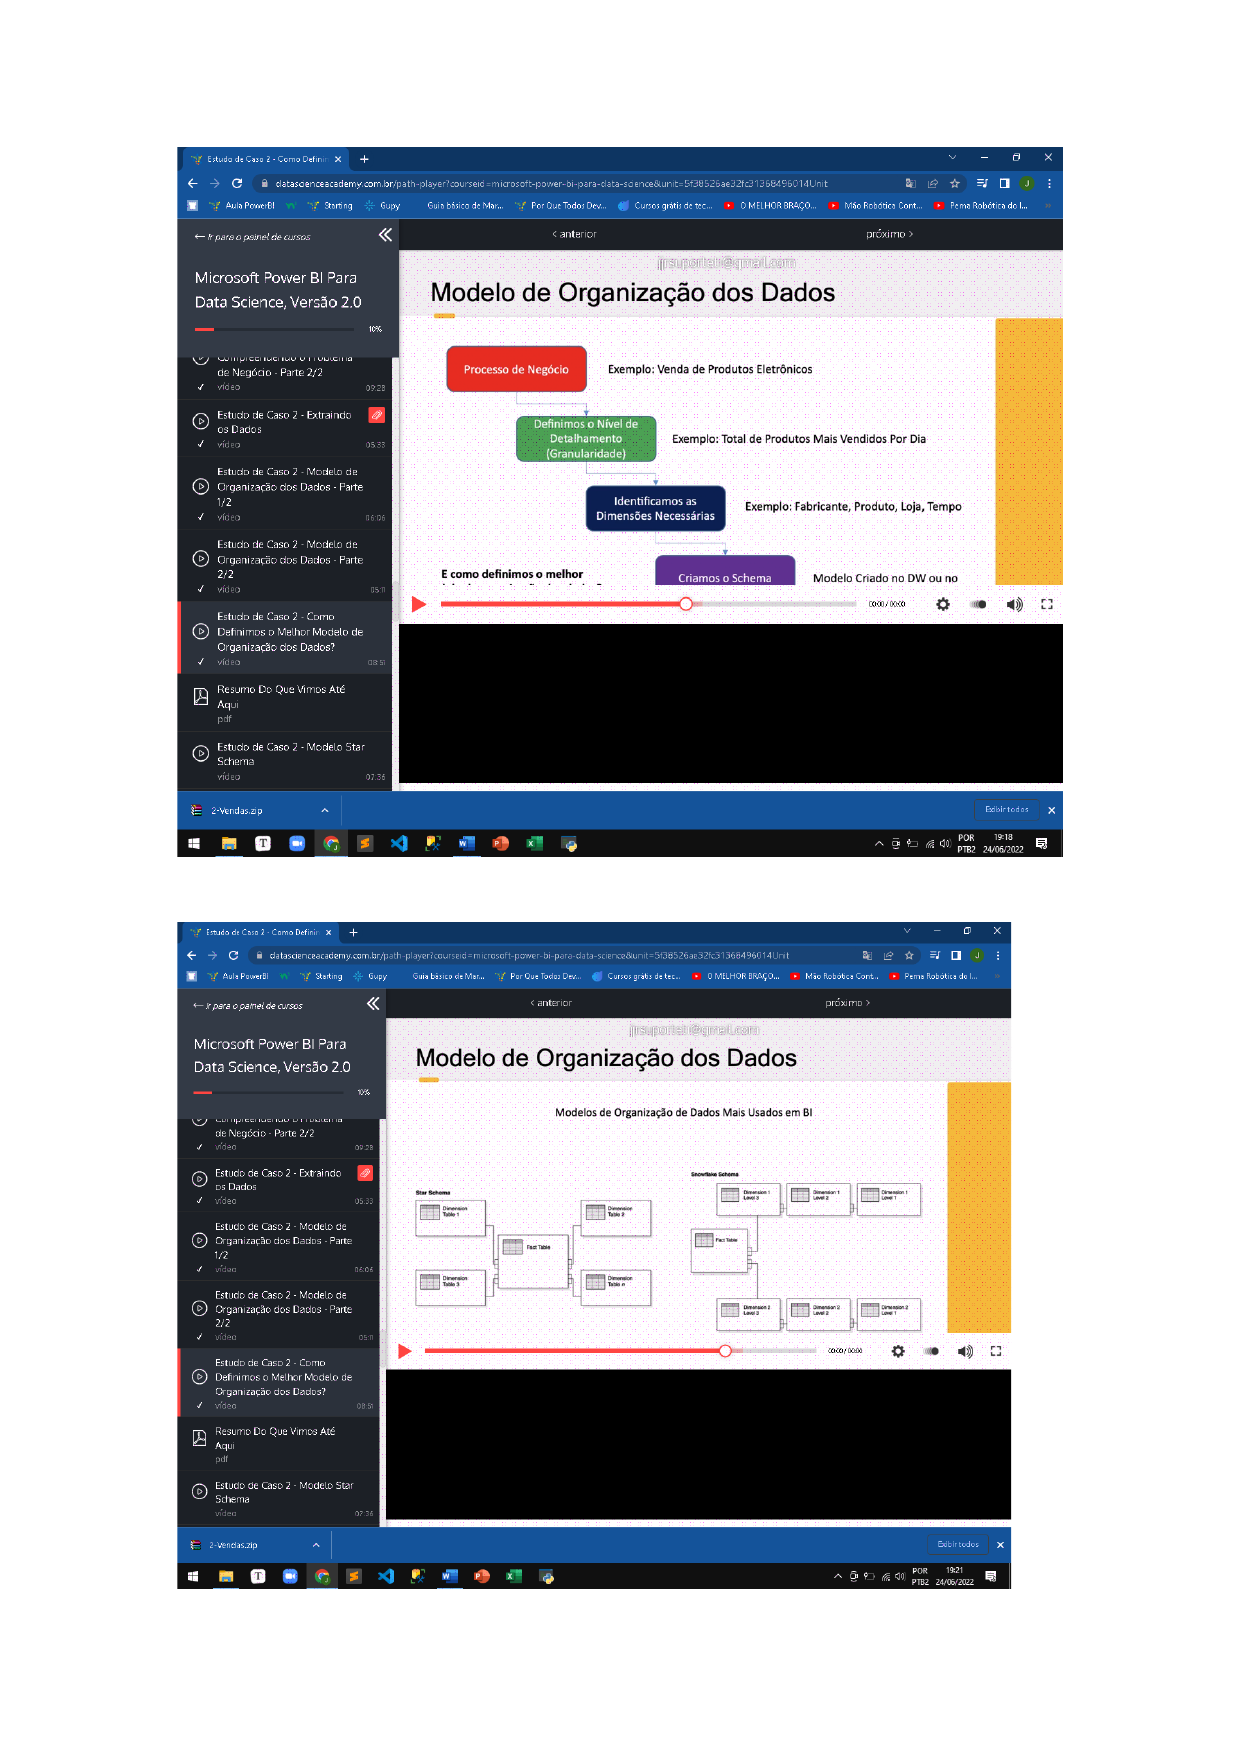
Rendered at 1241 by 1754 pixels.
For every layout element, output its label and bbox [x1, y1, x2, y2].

picture [177, 147, 1063, 857]
picture [177, 922, 1012, 1589]
